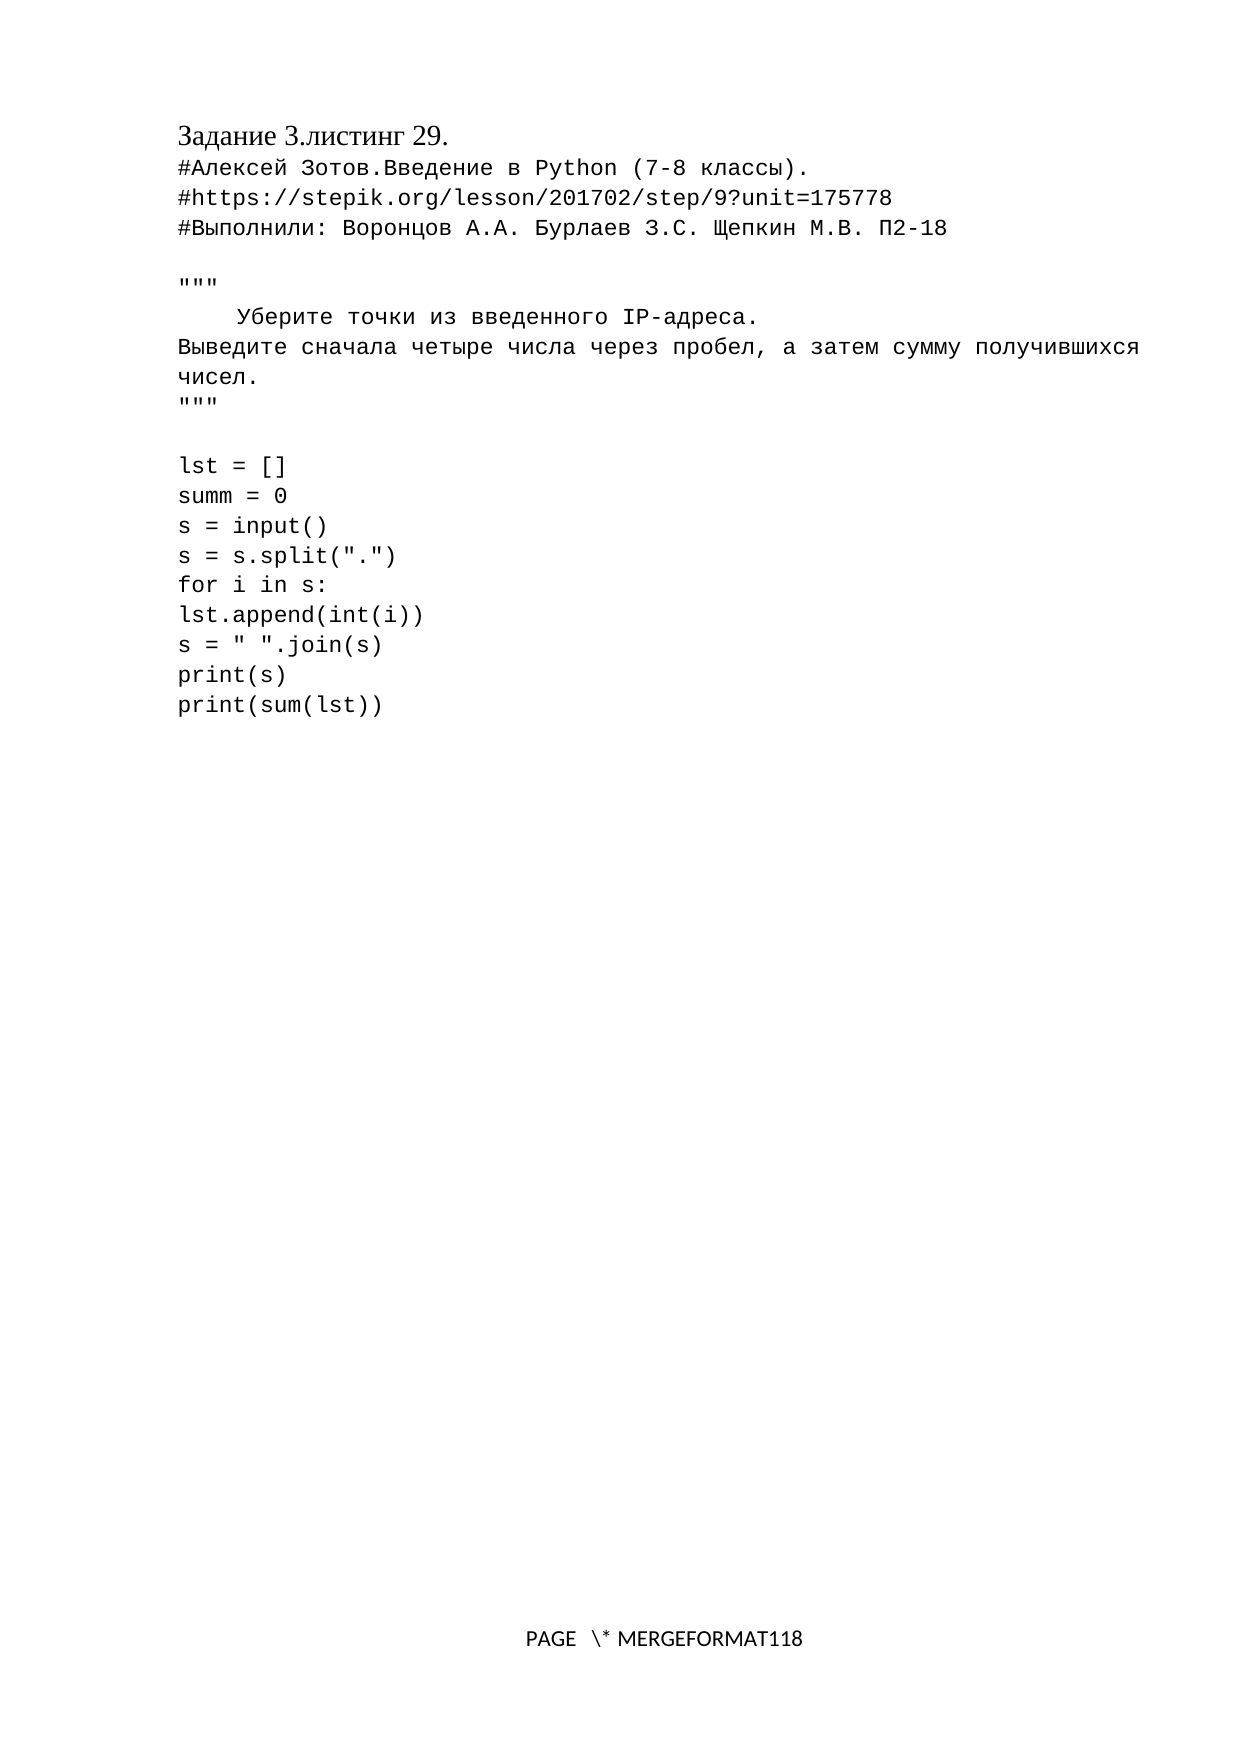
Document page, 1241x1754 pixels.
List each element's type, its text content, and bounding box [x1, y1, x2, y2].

text summ = 0 [177, 484, 1152, 510]
text """ [177, 395, 1152, 421]
text lst.append(int(i)) [177, 603, 1152, 629]
text s = s.split(".") [177, 544, 1152, 570]
text #Алексей Зотов.Введение в Python (7-8 классы). [177, 157, 1152, 183]
text Выведите сначала четыре числа через пробел, а затем сумму получившихся чисел. [177, 335, 1152, 391]
text """ [177, 276, 1152, 302]
text #Выполнили: Воронцов А.А. Бурлаев З.С. Щепкин М.В. П2-18 [177, 216, 1152, 242]
text s = input() [177, 514, 1152, 540]
text for i in s: [177, 574, 1152, 600]
text lst = [] [177, 454, 1152, 481]
text Уберите точки из введенного IP-адреса. [177, 306, 1152, 332]
text #https://stepik.org/lesson/201702/step/9?unit=175778 [177, 186, 1152, 212]
text Задание 3.листинг 29. [177, 118, 1152, 152]
text s = " ".join(s) [177, 633, 1152, 659]
text print(sum(lst)) [177, 693, 1152, 719]
text print(s) [177, 663, 1152, 689]
